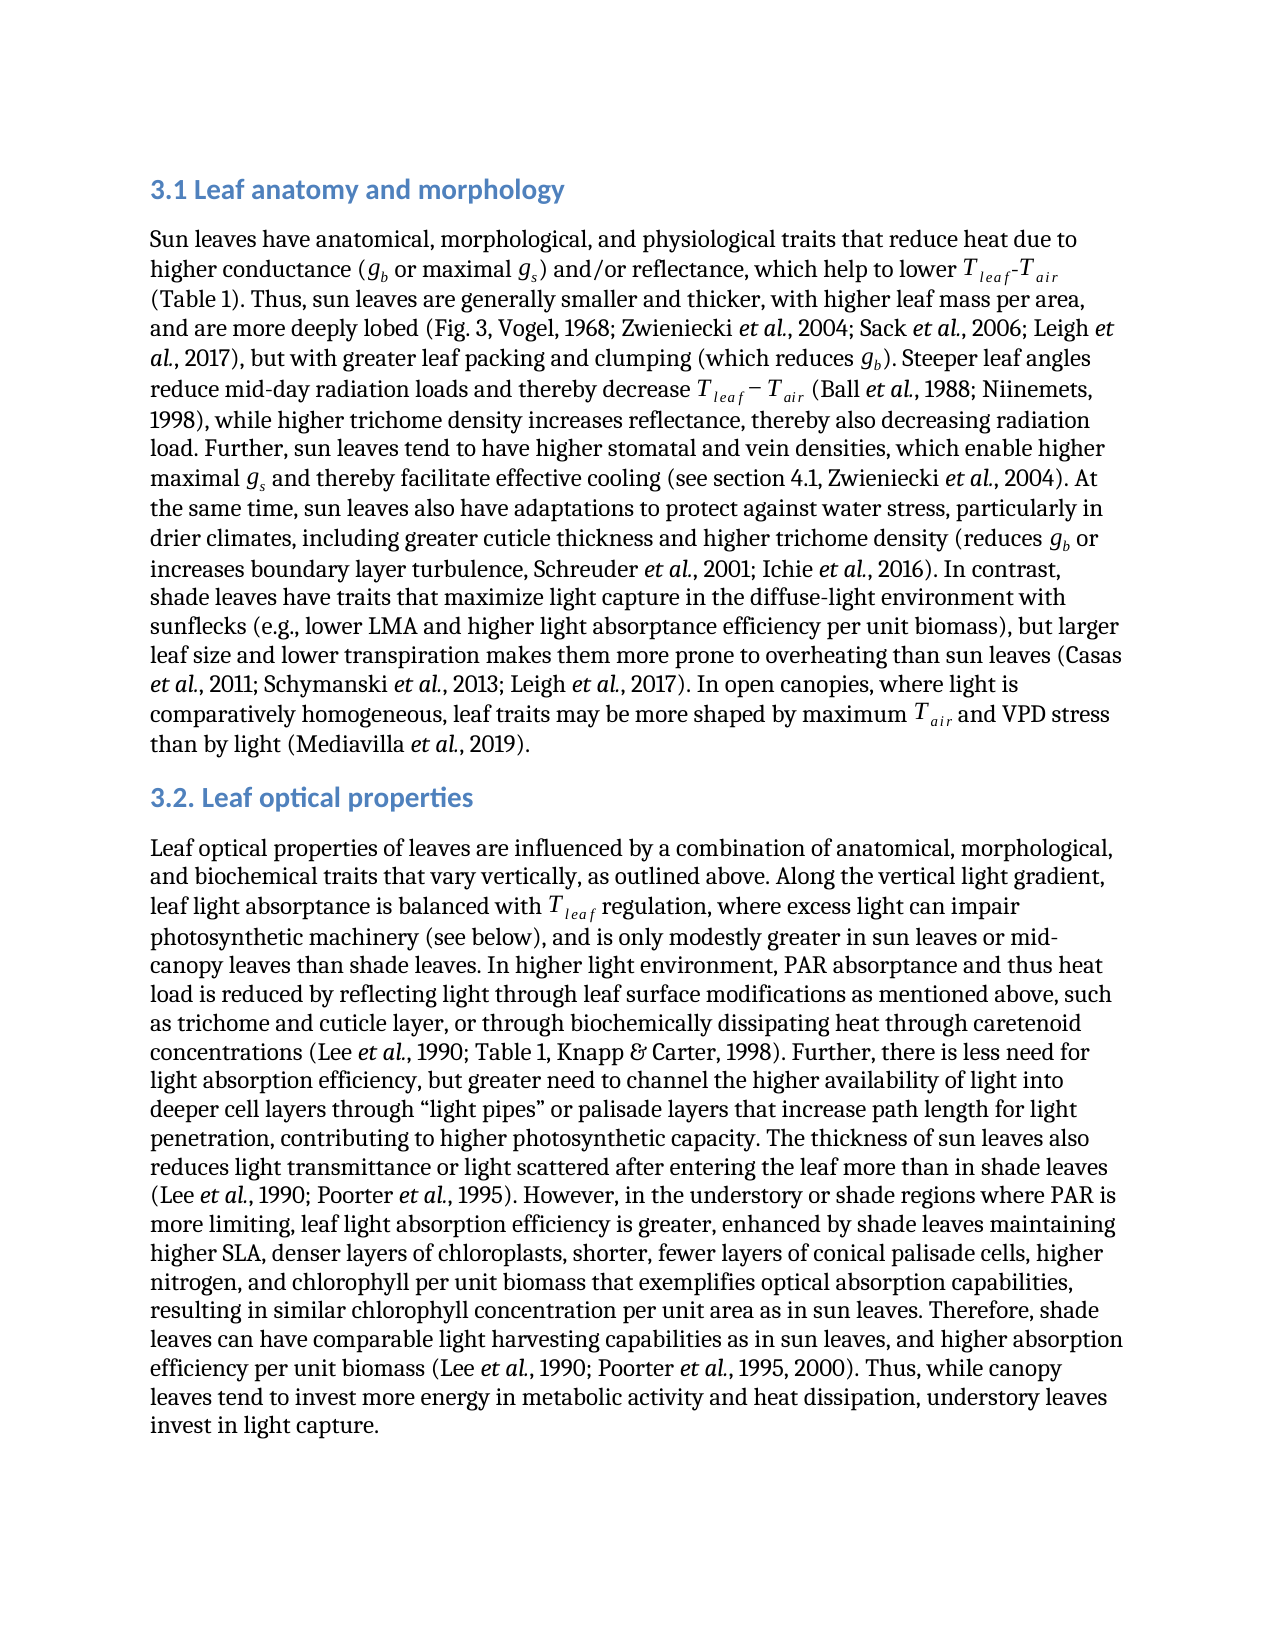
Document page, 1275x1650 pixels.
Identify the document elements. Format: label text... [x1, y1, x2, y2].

text Leaf optical properties of leaves are influenced by a combination of anatomical, morphological, and biochemical traits that vary vertically, as outlined above. Along the vertical light gradient, leaf light absorptance is balanced with regulation, where excess light can impair photosynthetic machinery (see below), and is only modestly greater in sun leaves or mid-canopy leaves than shade leaves. In higher light environment, PAR absorptance and thus heat load is reduced by reflecting light through leaf surface modifications as mentioned above, such as trichome and cuticle layer, or through biochemically dissipating heat through caretenoid concentrations (Lee et al., 1990; Table 1, Knapp & Carter, 1998). Further, there is less need for light absorption efficiency, but greater need to channel the higher availability of light into deeper cell layers through “light pipes” or palisade layers that increase path length for light penetration, contributing to higher photosynthetic capacity. The thickness of sun leaves also reduces light transmittance or light scattered after entering the leaf more than in shade leaves (Lee et al., 1990; Poorter et al., 1995). However, in the understory or shade regions where PAR is more limiting, leaf light absorption efficiency is greater, enhanced by shade leaves maintaining higher SLA, denser layers of chloroplasts, shorter, fewer layers of conical palisade cells, higher nitrogen, and chlorophyll per unit biomass that exemplifies optical absorption capabilities, resulting in similar chlorophyll concentration per unit area as in sun leaves. Therefore, shade leaves can have comparable light harvesting capabilities as in sun leaves, and higher absorption efficiency per unit biomass (Lee et al., 1990; Poorter et al., 1995, 2000). Thus, while canopy leaves tend to invest more energy in metabolic activity and heat dissipation, understory leaves invest in light capture. [150, 833, 1125, 1440]
subtitle 3.2. Leaf optical properties [150, 779, 1125, 815]
subtitle 3.1 Leaf anatomy and morphology [150, 171, 1125, 206]
text Sun leaves have anatomical, morphological, and physiological traits that reduce heat due to higher conductance ( or maximal ) and/or reflectance, which help to lower - (Table 1). Thus, sun leaves are generally smaller and thicker, with higher leaf mass per area, and are more deeply lobed (Fig. 3, Vogel, 1968; Zwieniecki et al., 2004; Sack et al., 2006; Leigh et al., 2017), but with greater leaf packing and clumping (which reduces ). Steeper leaf angles reduce mid-day radiation loads and thereby decrease (Ball et al., 1988; Niinemets, 1998), while higher trichome density increases reflectance, thereby also decreasing radiation load. Further, sun leaves tend to have higher stomatal and vein densities, which enable higher maximal and thereby facilitate effective cooling (see section 4.1, Zwieniecki et al., 2004). At the same time, sun leaves also have adaptations to protect against water stress, particularly in drier climates, including greater cuticle thickness and higher trichome density (reduces or increases boundary layer turbulence, Schreuder et al., 2001; Ichie et al., 2016). In contrast, shade leaves have traits that maximize light capture in the diffuse-light environment with sunflecks (e.g., lower LMA and higher light absorptance efficiency per unit biomass), but larger leaf size and lower transpiration makes them more prone to overheating than sun leaves (Casas et al., 2011; Schymanski et al., 2013; Leigh et al., 2017). In open canopies, where light is comparatively homogeneous, leaf traits may be more shaped by maximum and VPD stress than by light (Mediavilla et al., 2019). [150, 225, 1125, 758]
